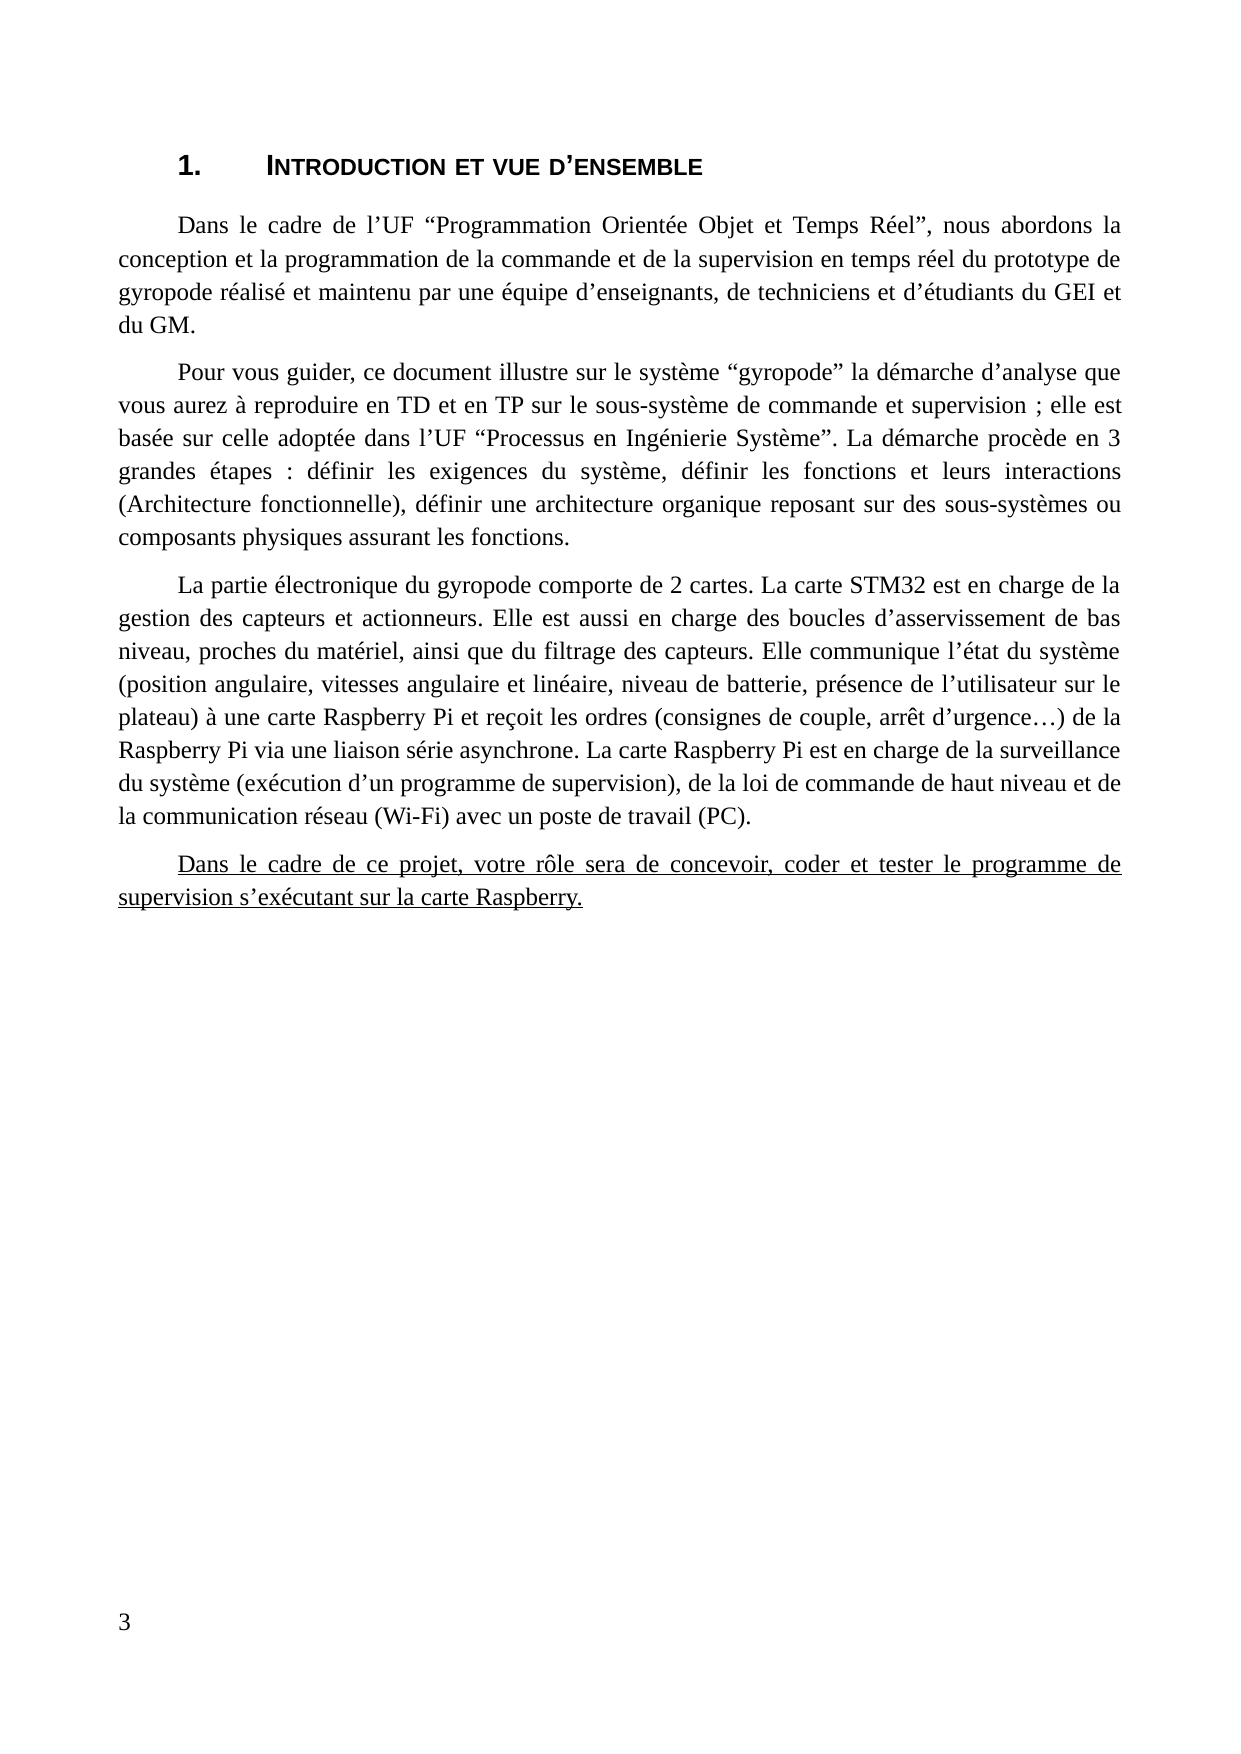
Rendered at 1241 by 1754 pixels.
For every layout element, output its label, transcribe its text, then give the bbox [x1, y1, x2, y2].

text La partie électronique du gyropode comporte de 2 cartes. La carte STM32 est en charge de la gestion des capteurs et actionneurs. Elle est aussi en charge des boucles d’asservissement de bas niveau, proches du matériel, ainsi que du filtrage des capteurs. Elle communique l’état du système (position angulaire, vitesses angulaire et linéaire, niveau de batterie, présence de l’utilisateur sur le plateau) à une carte Raspberry Pi et reçoit les ordres (consignes de couple, arrêt d’urgence…) de la Raspberry Pi via une liaison série asynchrone. La carte Raspberry Pi est en charge de la surveillance du système (exécution d’un programme de supervision), de la loi de commande de haut niveau et de la communication réseau (Wi-Fi) avec un poste de travail (PC). [118, 570, 1122, 830]
text Pour vous guider, ce document illustre sur le système “gyropode” la démarche d’analyse que vous aurez à reproduire en TD et en TP sur le sous-système de commande et supervision ; elle est basée sur celle adoptée dans l’UF “Processus en Ingénierie Système”. La démarche procède en 3 grandes étapes : définir les exigences du système, définir les fonctions et leurs interactions (Architecture fonctionnelle), définir une architecture organique reposant sur des sous-systèmes ou composants physiques assurant les fonctions. [118, 357, 1122, 551]
text Dans le cadre de l’UF “Programmation Orientée Objet et Temps Réel”, nous abordons la conception et la programmation de la commande et de la supervision en temps réel du prototype de gyropode réalisé et maintenu par une équipe d’enseignants, de techniciens et d’étudiants du GEI et du GM. [118, 211, 1122, 338]
subtitle Introduction et vue d’ensemble [118, 148, 1122, 181]
text Dans le cadre de ce projet, votre rôle sera de concevoir, coder et tester le programme de supervision s’exécutant sur la carte Raspberry. [118, 849, 1122, 911]
